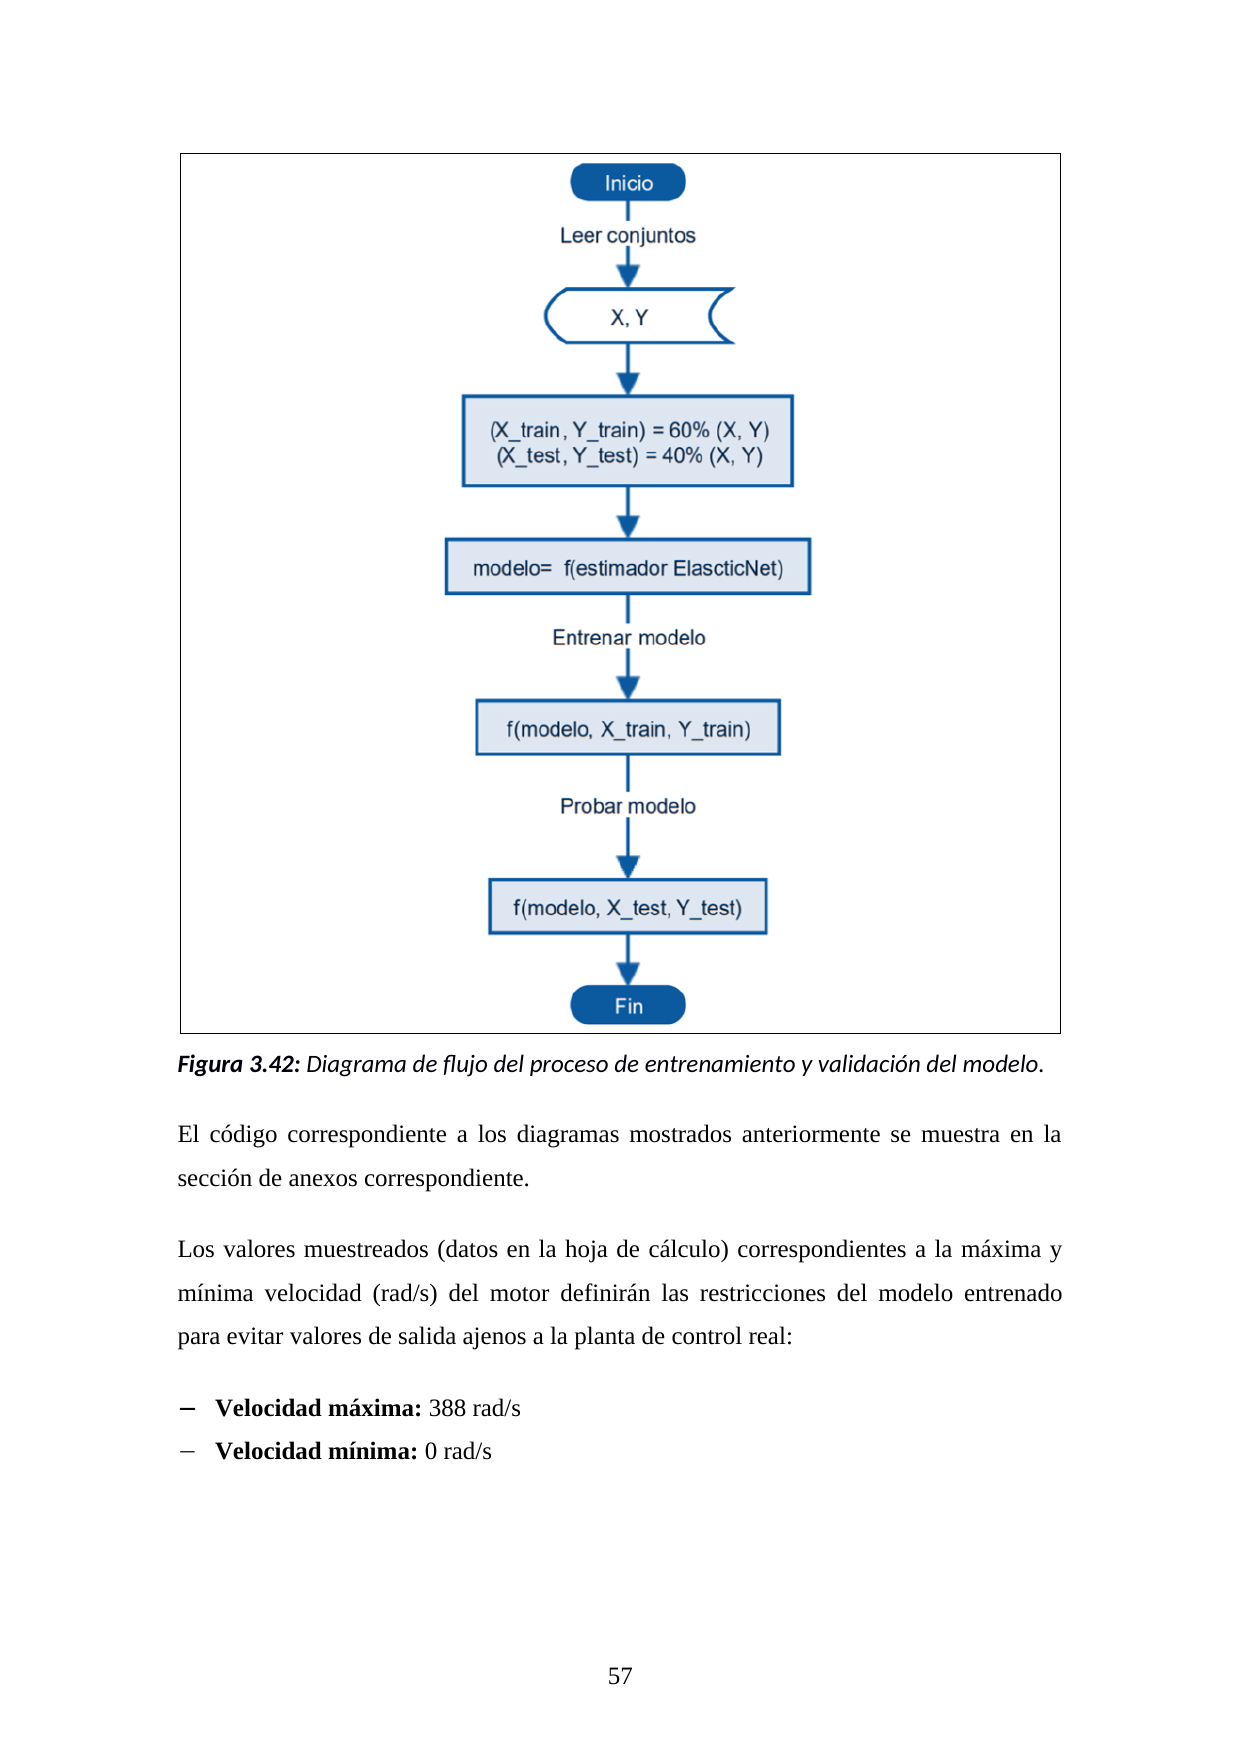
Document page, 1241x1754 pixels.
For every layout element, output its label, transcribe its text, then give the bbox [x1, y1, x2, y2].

text El código correspondiente a los diagramas mostrados anteriormente se muestra en la sección de anexos correspondiente. [177, 1119, 1063, 1191]
list Velocidad máxima: 388 rad/s [177, 1393, 1063, 1421]
list Velocidad mínima: 0 rad/s [177, 1436, 1063, 1464]
text Los valores muestreados (datos en la hoja de cálculo) correspondientes a la máxima y mínima velocidad (rad/s) del motor definirán las restricciones del modelo entrenado para evitar valores de salida ajenos a la planta de control real: [177, 1234, 1063, 1349]
picture [269, 154, 974, 1033]
